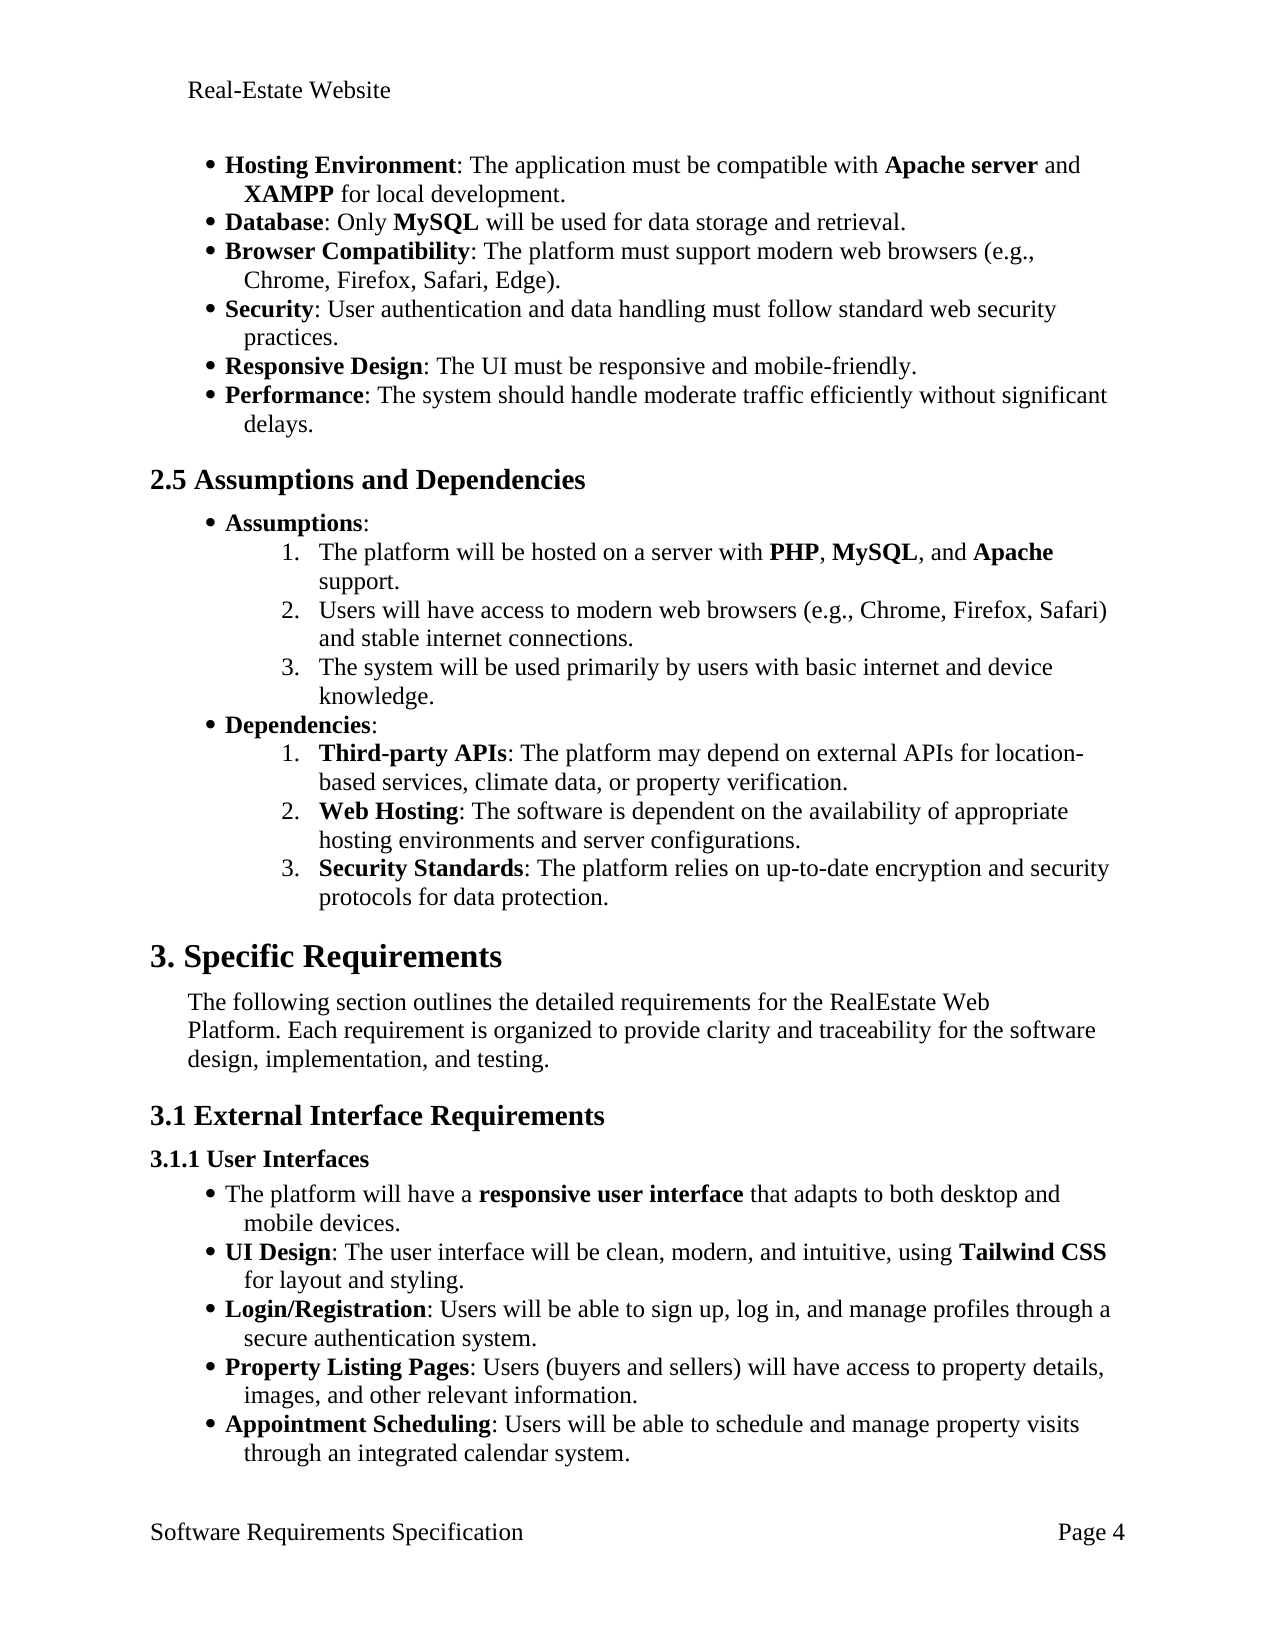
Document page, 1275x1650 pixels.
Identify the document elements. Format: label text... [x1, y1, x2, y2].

list Dependencies: [206, 710, 1125, 738]
list Login/Registration: Users will be able to sign up, log in, and manage profiles through a secure authentication system. [206, 1294, 1125, 1352]
subtitle 3.1 External Interface Requirements [150, 1098, 1125, 1132]
list Database: Only MySQL will be used for data storage and retrieval. [206, 207, 1125, 236]
list Browser Compatibility: The platform must support modern web browsers (e.g., Chrome, Firefox, Safari, Edge). [206, 236, 1125, 294]
text The following section outlines the detailed requirements for the RealEstate Web Platform. Each requirement is organized to provide clarity and traceability for the software design, implementation, and testing. [169, 987, 1125, 1073]
list Responsive Design: The UI must be responsive and mobile-friendly. [206, 351, 1125, 380]
subtitle 3.1.1 User Interfaces [150, 1144, 1125, 1173]
list The platform will have a responsive user interface that adapts to both desktop and mobile devices. [206, 1179, 1125, 1237]
list Web Hosting: The software is dependent on the availability of appropriate hosting environments and server configurations. [281, 796, 1125, 853]
list Assumptions: [206, 508, 1125, 537]
list Performance: The system should handle moderate traffic efficiently without significant delays. [206, 380, 1125, 437]
list Security Standards: The platform relies on up-to-date encryption and security protocols for data protection. [281, 853, 1125, 911]
list Hosting Environment: The application must be compatible with Apache server and XAMPP for local development. [206, 150, 1125, 207]
list Property Listing Pages: Users (buyers and sellers) will have access to property details, images, and other relevant information. [206, 1352, 1125, 1409]
subtitle 3. Specific Requirements [150, 936, 1125, 974]
subtitle 2.5 Assumptions and Dependencies [150, 462, 1125, 496]
list Security: User authentication and data handling must follow standard web security practices. [206, 294, 1125, 351]
list Third-party APIs: The platform may depend on external APIs for location-based services, climate data, or property verification. [281, 738, 1125, 796]
list The system will be used primarily by users with basic internet and device knowledge. [281, 652, 1125, 710]
list The platform will be hosted on a server with PHP, MySQL, and Apache support. [281, 537, 1125, 595]
list UI Design: The user interface will be clean, modern, and intuitive, using Tailwind CSS for layout and styling. [206, 1237, 1125, 1294]
list Appointment Scheduling: Users will be able to schedule and manage property visits through an integrated calendar system. [206, 1409, 1125, 1467]
list Users will have access to modern web browsers (e.g., Chrome, Firefox, Safari) and stable internet connections. [281, 595, 1125, 652]
